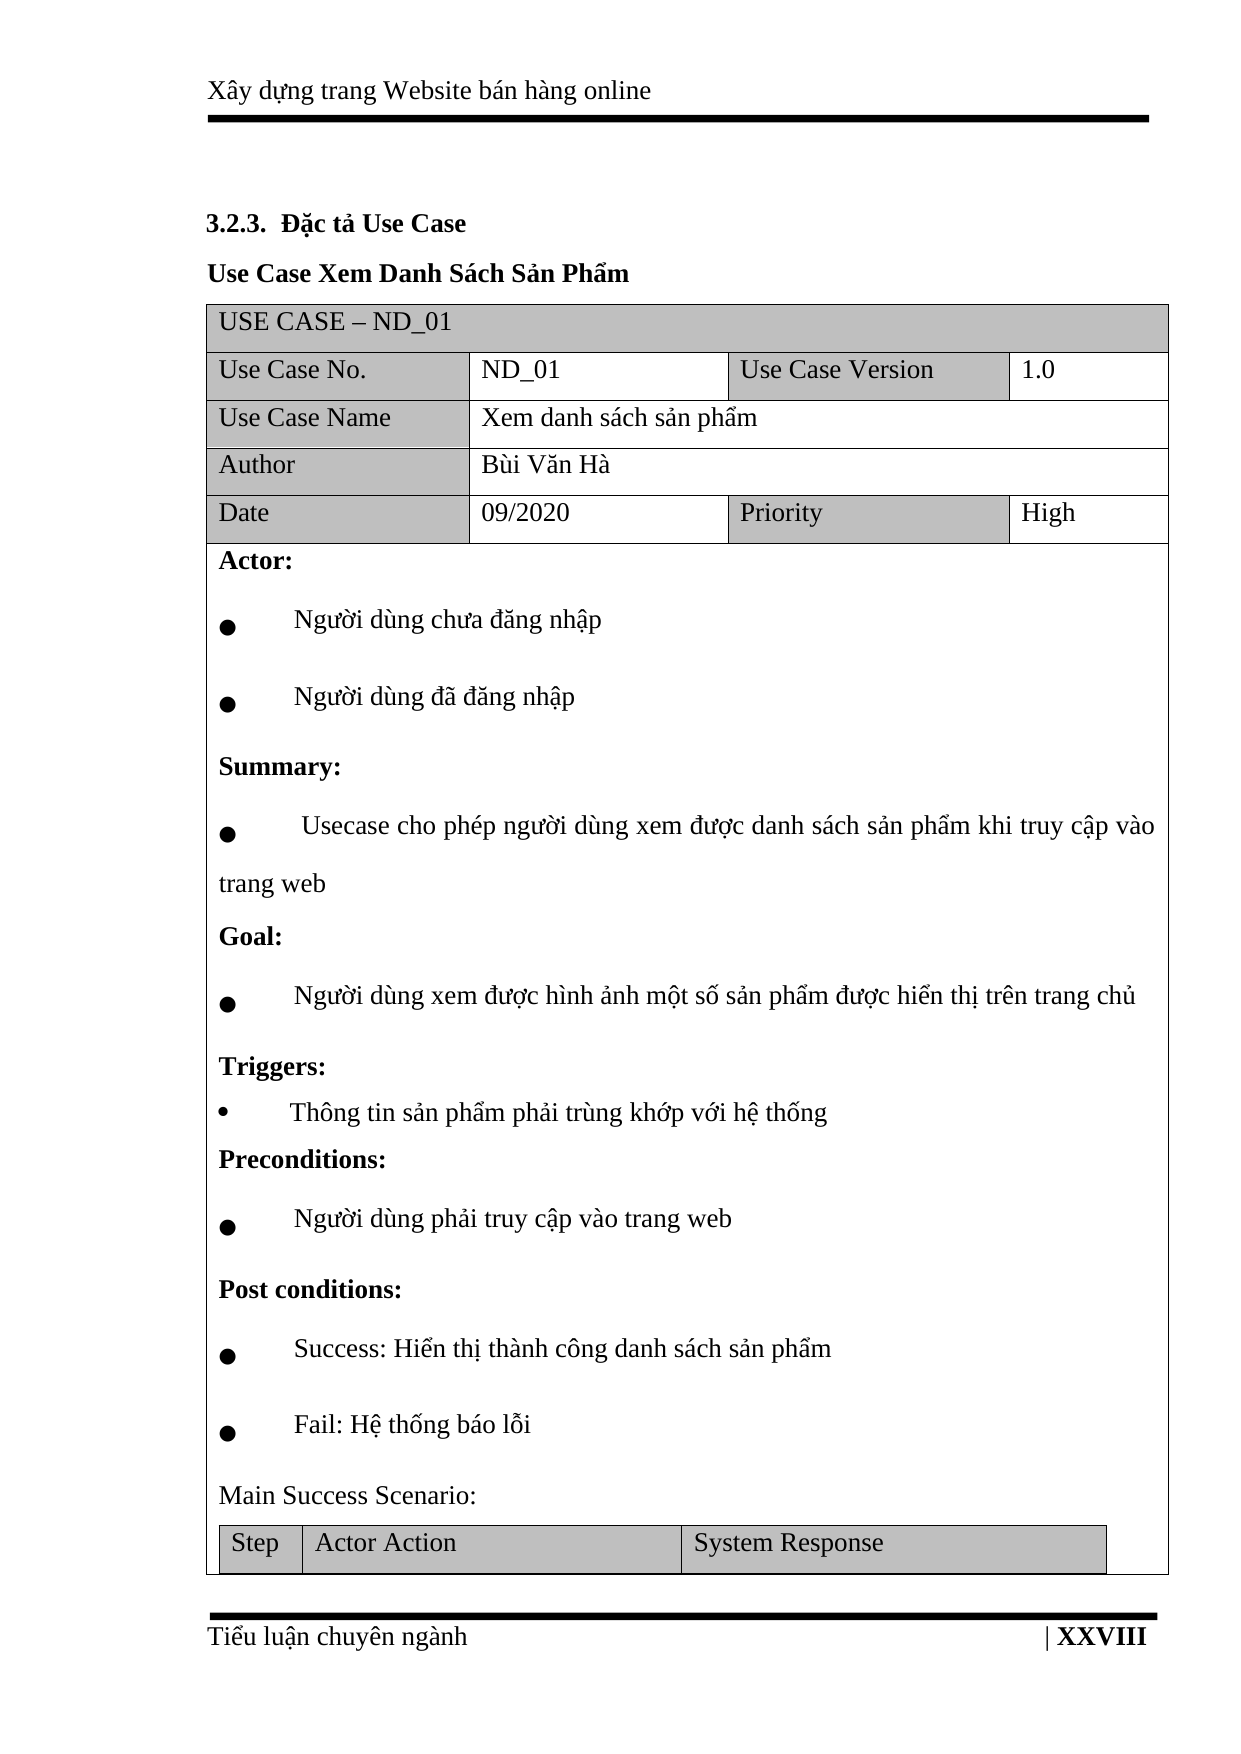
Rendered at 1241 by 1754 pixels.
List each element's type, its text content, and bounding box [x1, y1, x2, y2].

table_cell Use Case No. [207, 353, 469, 400]
table_cell Bùi Văn Hà [470, 449, 1168, 495]
table_cell Author [207, 449, 469, 495]
table_cell 09/2020 [470, 496, 728, 543]
subtitle Đặc tả Use Case [206, 207, 1122, 238]
table_cell Date [207, 496, 469, 543]
table_cell Use Case Name [207, 401, 469, 447]
table_header USE CASE – ND_01 [207, 305, 1168, 352]
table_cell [207, 544, 1168, 1574]
table_cell Xem danh sách sản phẩm [470, 401, 1168, 447]
table_cell 1.0 [1010, 353, 1168, 400]
table_cell Priority [729, 496, 1009, 543]
table_cell ND_01 [470, 353, 728, 400]
table_cell High [1010, 496, 1168, 543]
table_cell Use Case Version [729, 353, 1009, 400]
subtitle Use Case Xem Danh Sách Sản Phẩm [207, 258, 1122, 289]
